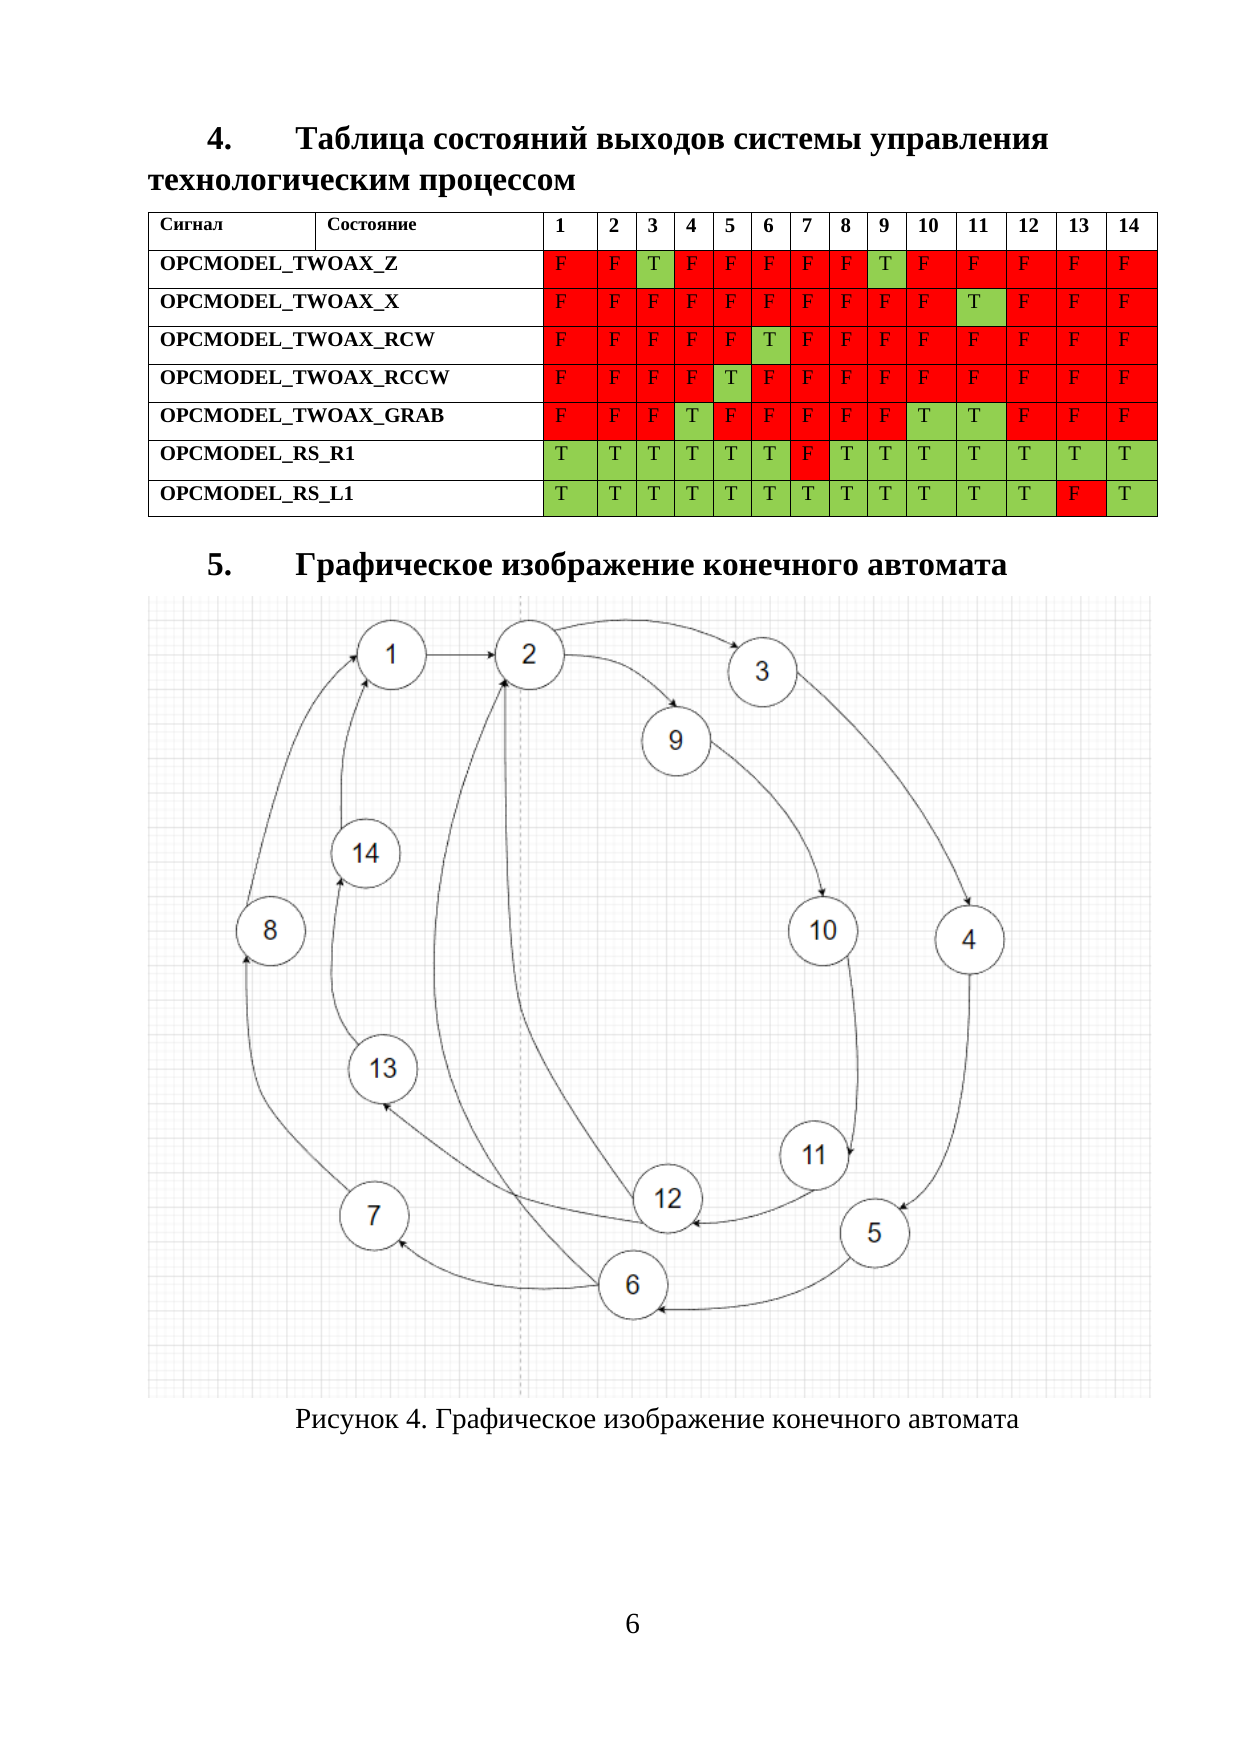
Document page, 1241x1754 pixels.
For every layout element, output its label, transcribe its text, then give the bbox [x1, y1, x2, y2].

table_cell F [598, 251, 636, 288]
table_cell T [714, 441, 751, 480]
table_cell F [1007, 289, 1056, 326]
table_cell F [752, 365, 790, 402]
table_cell T [1057, 441, 1106, 480]
table_cell T [868, 251, 906, 288]
picture [147, 596, 1152, 1398]
table_cell F [830, 327, 867, 364]
table_cell F [598, 365, 636, 402]
table_cell T [830, 481, 867, 516]
table_header 6 [752, 213, 790, 250]
table_cell F [637, 289, 674, 326]
table_cell T [907, 481, 956, 516]
table_cell OPCMODEL_TWOAX_X [149, 289, 543, 326]
table_cell F [544, 289, 597, 326]
table_cell F [675, 251, 713, 288]
table_cell F [868, 289, 906, 326]
table_cell F [1057, 365, 1106, 402]
table_cell OPCMODEL_TWOAX_GRAB [149, 403, 543, 440]
table_cell T [752, 441, 790, 480]
table_cell F [1107, 365, 1157, 402]
table_cell F [791, 365, 829, 402]
table_header Состояние [316, 213, 543, 250]
table_cell F [907, 251, 956, 288]
table_header 12 [1007, 213, 1056, 250]
table_cell F [675, 327, 713, 364]
table_cell OPCMODEL_TWOAX_RCW [149, 327, 543, 364]
table_header 4 [675, 213, 713, 250]
table_cell F [868, 327, 906, 364]
table_cell F [907, 365, 956, 402]
table_cell F [714, 251, 751, 288]
table_cell F [830, 365, 867, 402]
table_cell OPCMODEL_TWOAX_Z [149, 251, 543, 288]
table_cell F [791, 289, 829, 326]
table_cell T [675, 441, 713, 480]
table_header 2 [598, 213, 636, 250]
table_cell F [791, 327, 829, 364]
table_header 9 [868, 213, 906, 250]
table_cell F [957, 327, 1006, 364]
table_cell F [1007, 403, 1056, 440]
table_cell T [752, 327, 790, 364]
table_cell F [637, 327, 674, 364]
table_cell T [1107, 441, 1157, 480]
table_cell T [1007, 481, 1056, 516]
table_cell T [714, 365, 751, 402]
table_cell T [907, 441, 956, 480]
table_cell F [1057, 251, 1106, 288]
table_header 8 [830, 213, 867, 250]
table_cell F [714, 403, 751, 440]
table_cell F [868, 365, 906, 402]
table_cell OPCMODEL_RS_R1 [149, 441, 543, 480]
table_cell T [598, 481, 636, 516]
table_cell T [957, 441, 1006, 480]
table_cell T [868, 481, 906, 516]
table_cell F [957, 251, 1006, 288]
table_cell T [598, 441, 636, 480]
table_cell T [1007, 441, 1056, 480]
table_cell T [675, 403, 713, 440]
text Рисунок 4. Графическое изображение конечного автомата [148, 1401, 1137, 1434]
table_cell F [598, 403, 636, 440]
table_cell F [714, 289, 751, 326]
table_cell T [544, 441, 597, 480]
table_cell F [1007, 365, 1056, 402]
table_cell F [791, 441, 829, 480]
table_cell F [830, 251, 867, 288]
table_cell T [637, 481, 674, 516]
table_cell T [791, 481, 829, 516]
table_cell F [791, 403, 829, 440]
table_cell F [1107, 289, 1157, 326]
table_header 13 [1057, 213, 1106, 250]
subtitle Графическое изображение конечного автомата [148, 544, 1117, 582]
table_cell F [868, 403, 906, 440]
table_cell F [1057, 403, 1106, 440]
table_cell F [598, 327, 636, 364]
table_cell F [1107, 403, 1157, 440]
table_cell T [675, 481, 713, 516]
table_cell F [752, 403, 790, 440]
table_cell F [675, 365, 713, 402]
table_cell T [957, 289, 1006, 326]
table_header 7 [791, 213, 829, 250]
table_cell F [544, 365, 597, 402]
table_cell F [598, 289, 636, 326]
table_cell T [1107, 481, 1157, 516]
table_cell F [830, 403, 867, 440]
table_header 5 [714, 213, 751, 250]
table_cell OPCMODEL_RS_L1 [149, 481, 543, 516]
table_cell T [714, 481, 751, 516]
table_cell F [752, 251, 790, 288]
table_cell F [544, 251, 597, 288]
table_cell F [544, 327, 597, 364]
table_cell F [1007, 251, 1056, 288]
table_cell F [714, 327, 751, 364]
table_cell F [637, 365, 674, 402]
table_cell OPCMODEL_TWOAX_RCCW [149, 365, 543, 402]
table_cell F [791, 251, 829, 288]
table_cell F [957, 365, 1006, 402]
table_cell T [957, 403, 1006, 440]
table_cell T [868, 441, 906, 480]
table_cell F [1007, 327, 1056, 364]
table_cell T [907, 403, 956, 440]
table_cell F [544, 403, 597, 440]
table_cell T [957, 481, 1006, 516]
table_cell F [637, 403, 674, 440]
table_cell T [637, 251, 674, 288]
table_cell F [830, 289, 867, 326]
table_header 1 [544, 213, 597, 250]
table_cell T [637, 441, 674, 480]
table_header 14 [1107, 213, 1157, 250]
table_cell F [675, 289, 713, 326]
table_cell T [830, 441, 867, 480]
table_header 3 [637, 213, 674, 250]
table_cell F [752, 289, 790, 326]
table_cell F [1107, 251, 1157, 288]
table_cell F [1057, 481, 1106, 516]
table_cell F [1107, 327, 1157, 364]
table_header 10 [907, 213, 956, 250]
table_cell T [544, 481, 597, 516]
table_cell T [752, 481, 790, 516]
subtitle Таблица состояний выходов системы управления технологическим процессом [148, 118, 1117, 198]
table_header 11 [957, 213, 1006, 250]
table_header Сигнал [149, 213, 315, 250]
table_cell F [1057, 289, 1106, 326]
table_cell F [907, 289, 956, 326]
table_cell F [1057, 327, 1106, 364]
table_cell F [907, 327, 956, 364]
